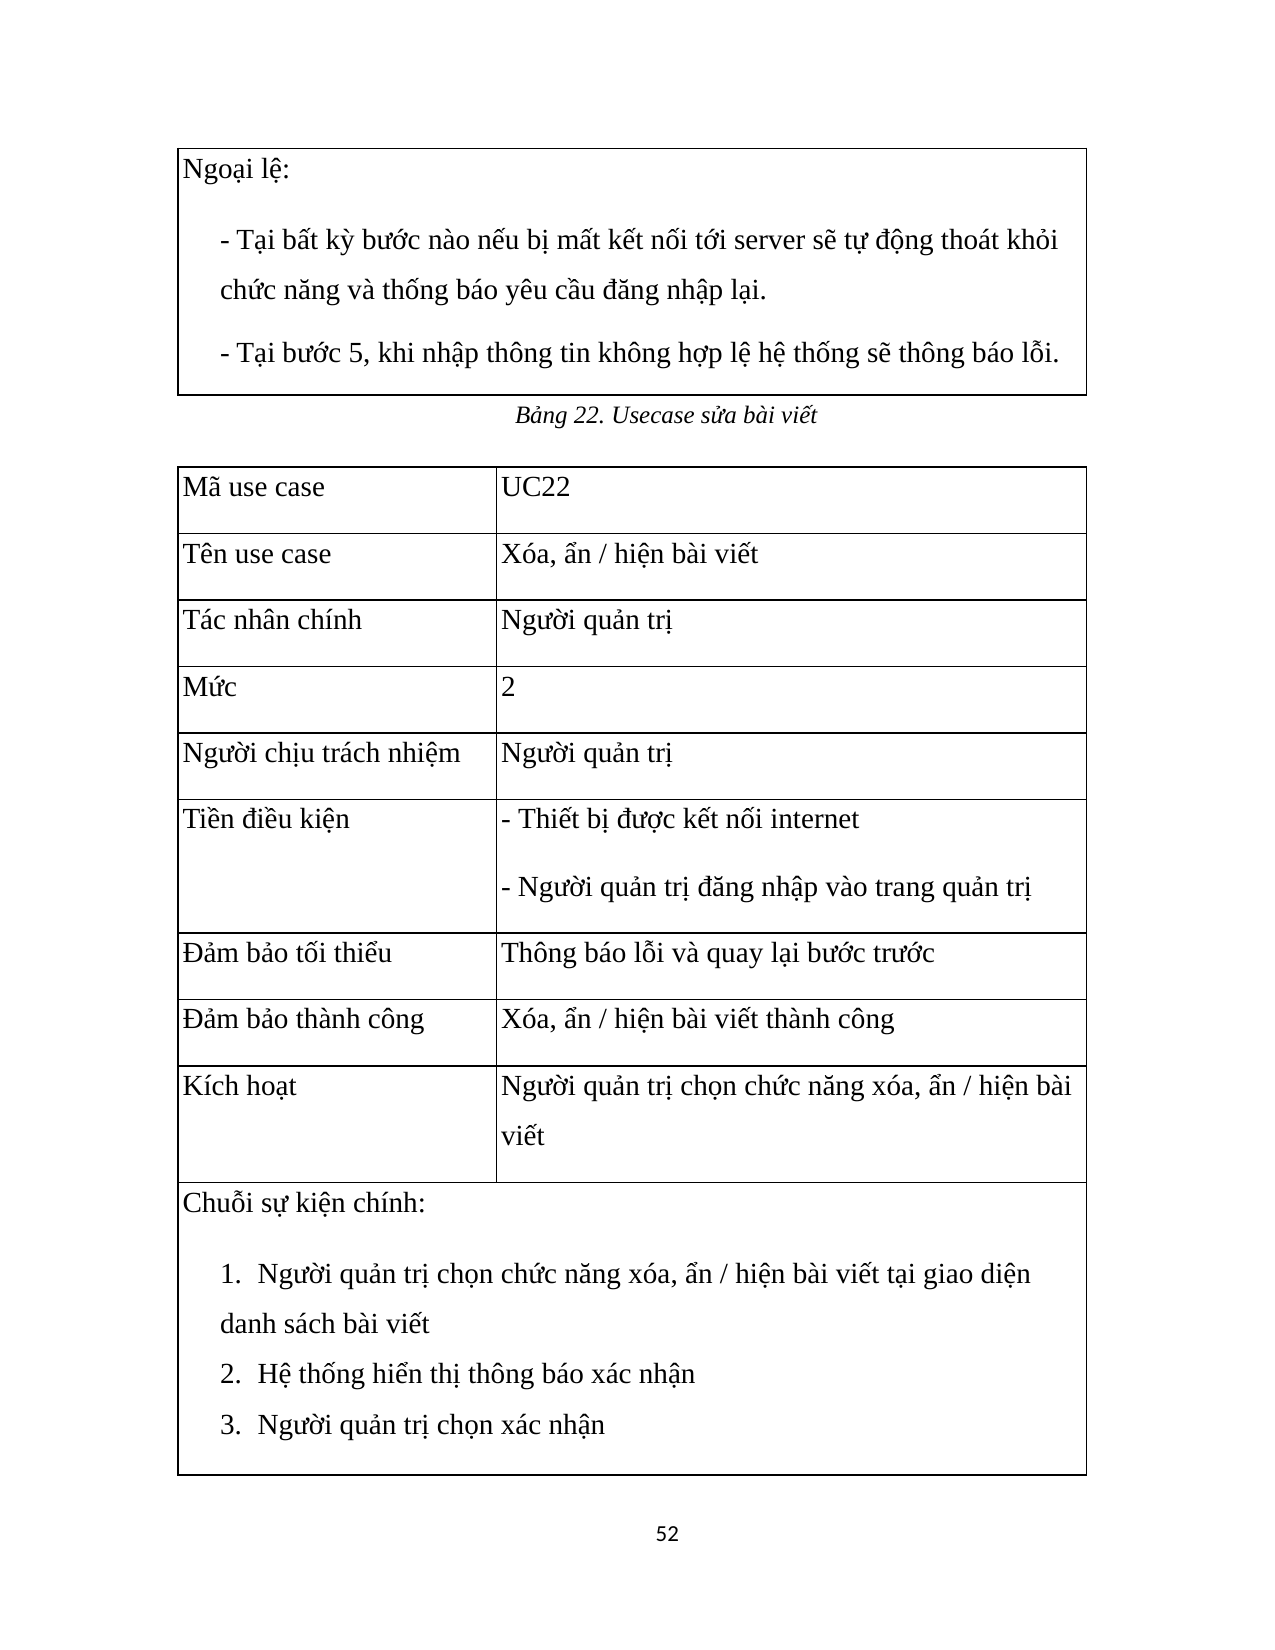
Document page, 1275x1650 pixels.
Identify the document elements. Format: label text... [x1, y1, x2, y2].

table_cell Đảm bảo tối thiểu [179, 934, 496, 998]
table_cell Tác nhân chính [179, 601, 496, 666]
table_cell Kích hoạt [179, 1067, 496, 1182]
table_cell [179, 1183, 1086, 1474]
table_cell - Thiết bị được kết nối internet - Người quản trị đăng nhập vào trang quản trị [497, 800, 1086, 932]
table_cell Ngoại lệ: - Tại bất kỳ bước nào nếu bị mất kết nối tới server sẽ tự động thoát khỏi chức năng và thống báo yêu cầu đăng nhập lại. - Tại bước 5, khi nhập thông tin không hợp lệ hệ thống sẽ thông báo lỗi. [179, 149, 1086, 394]
table_cell Xóa, ẩn / hiện bài viết thành công [497, 1000, 1086, 1065]
table_cell Xóa, ẩn / hiện bài viết [497, 534, 1086, 599]
table_header UC22 [497, 468, 1086, 533]
table_cell Người quản trị chọn chức năng xóa, ẩn / hiện bài viết [497, 1067, 1086, 1182]
table_cell Người quản trị [497, 734, 1086, 798]
table_cell Thông báo lỗi và quay lại bước trước [497, 934, 1086, 998]
table_cell Tên use case [179, 534, 496, 599]
table_cell Tiền điều kiện [179, 800, 496, 932]
table_cell Người chịu trách nhiệm [179, 734, 496, 798]
table_cell Mức [179, 667, 496, 732]
table_cell Người quản trị [497, 601, 1086, 666]
table_cell 2 [497, 667, 1086, 732]
subtitle Bảng 22. Usecase sửa bài viết [177, 400, 1157, 429]
table_cell Đảm bảo thành công [179, 1000, 496, 1065]
table_header Mã use case [179, 468, 496, 533]
